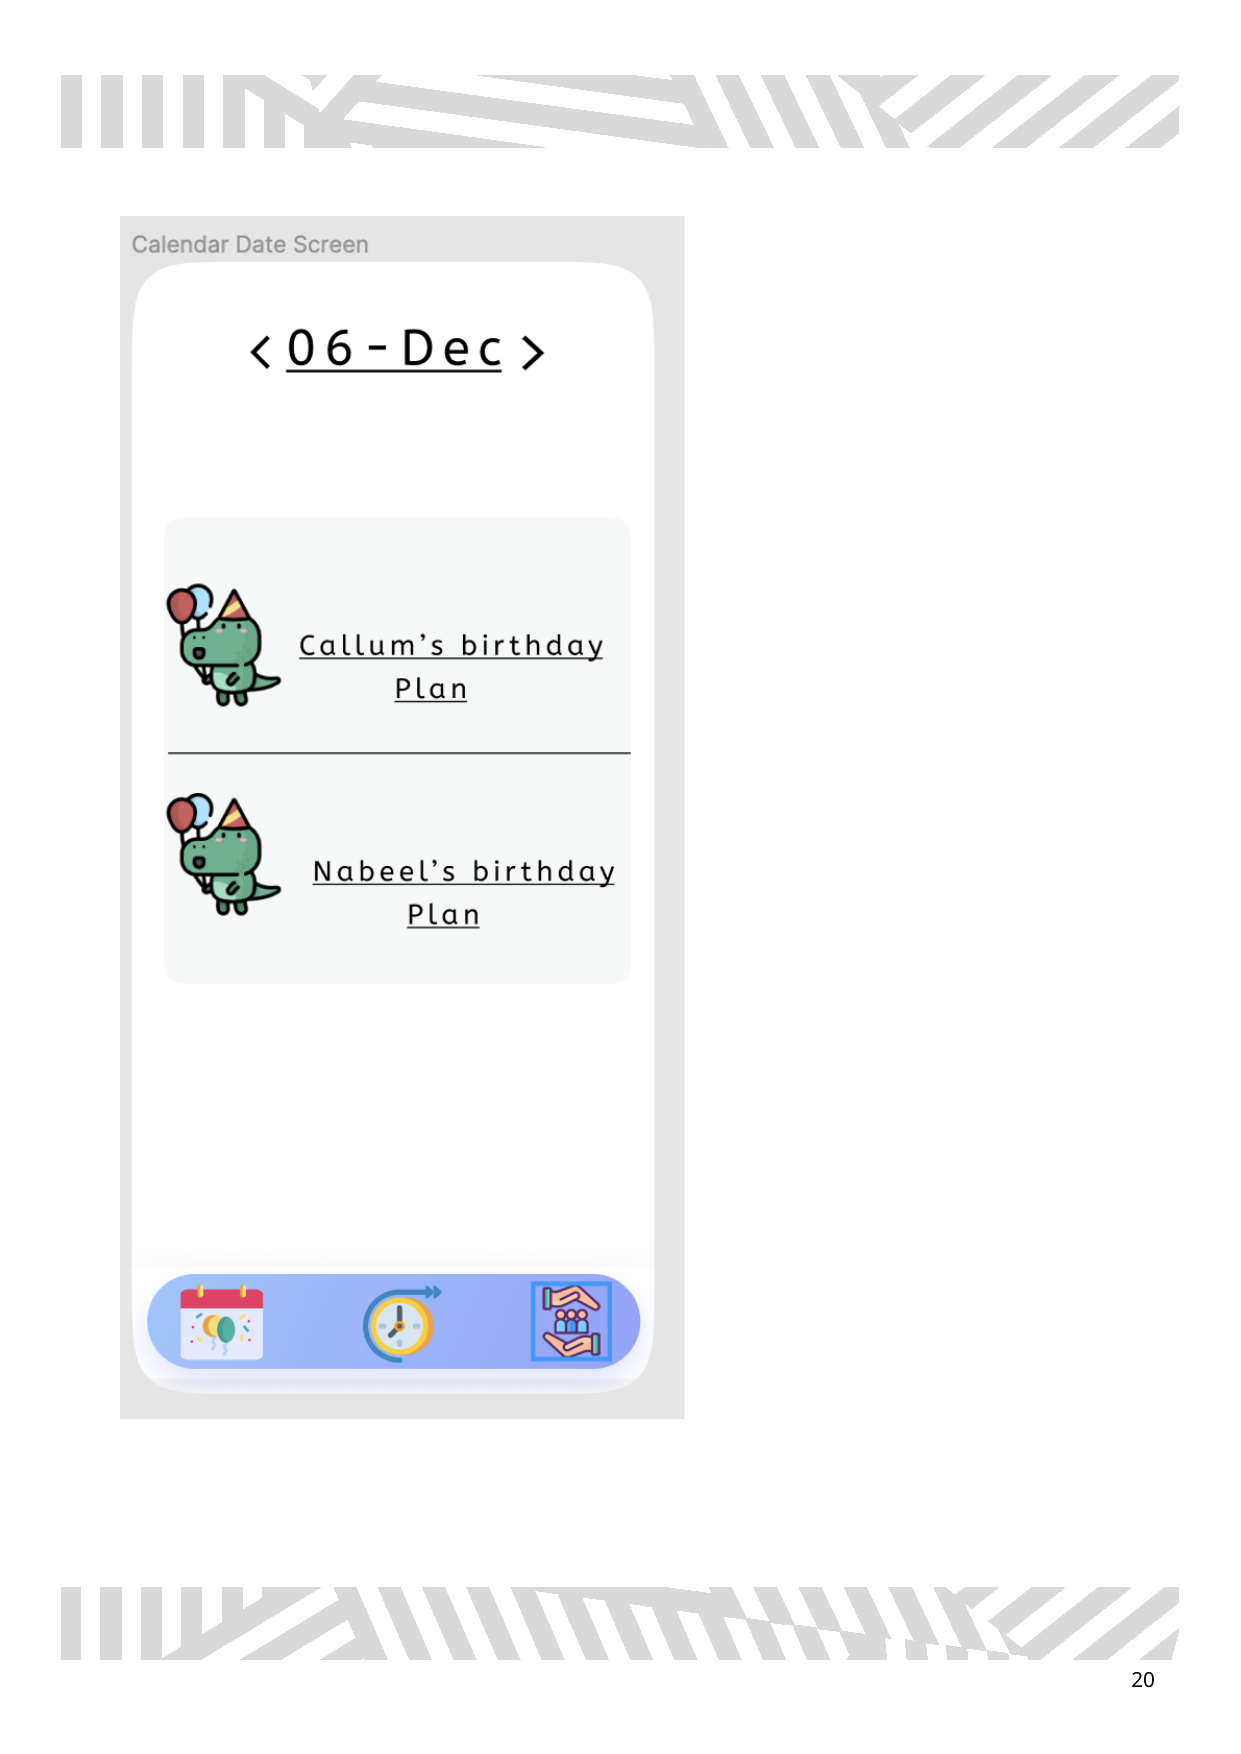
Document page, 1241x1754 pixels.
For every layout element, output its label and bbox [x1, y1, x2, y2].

picture [120, 216, 685, 1419]
